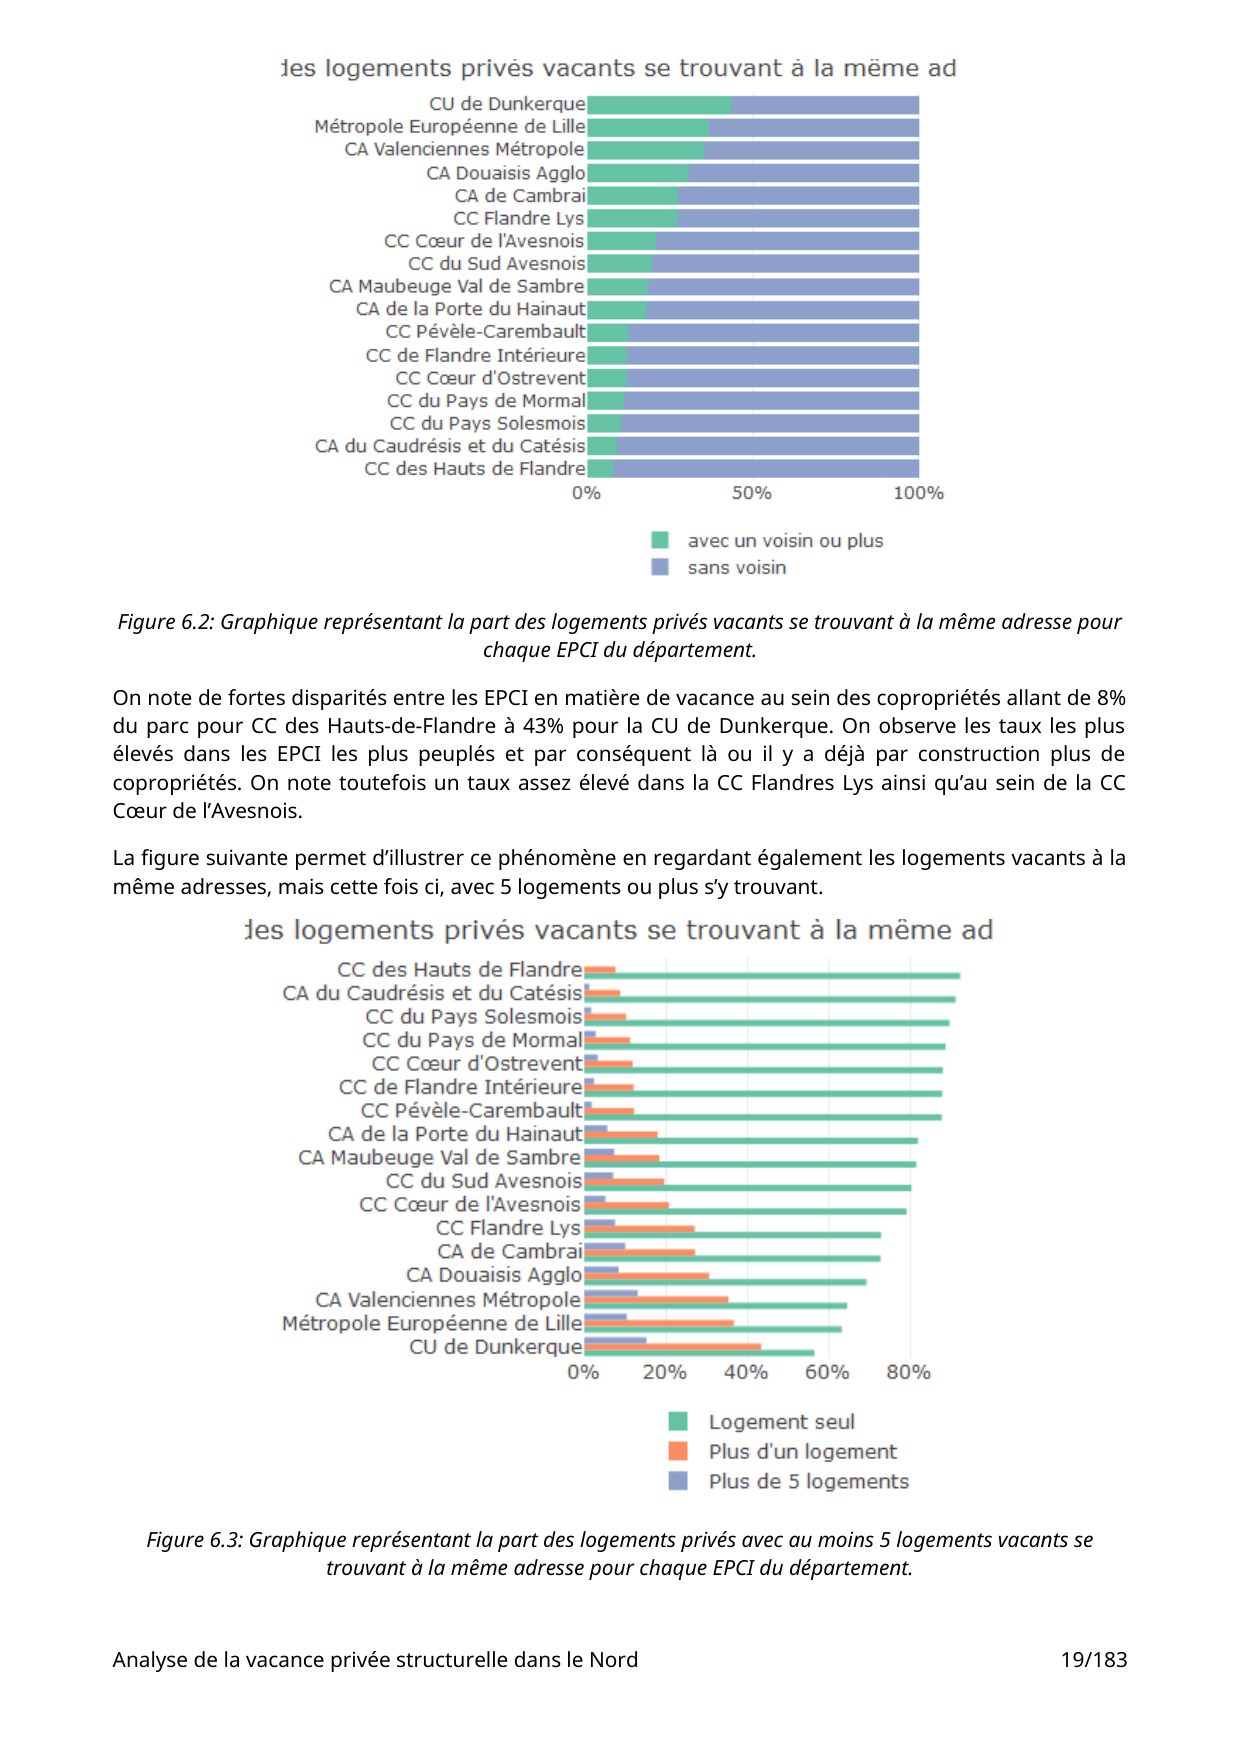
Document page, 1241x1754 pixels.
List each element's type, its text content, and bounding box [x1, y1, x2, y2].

picture [281, 59, 959, 601]
text On note de fortes disparités entre les EPCI en matière de vacance au sein des copropriétés allant de 8% du parc pour CC des Hauts-de-Flandre à 43% pour la CU de Dunkerque. On observe les taux les plus élevés dans les EPCI les plus peuplés et par conséquent là ou il y a déjà par construction plus de copropriétés. On note toutefois un taux assez élevé dans la CC Flandres Lys ainsi qu’au sein de la CC Cœur de l’Avesnois. [112, 683, 1128, 825]
text Figure 6.2: Graphique représentant la part des logements privés vacants se trouvant à la même adresse pour chaque EPCI du département. [112, 607, 1128, 664]
text La figure suivante permet d’illustrer ce phénomène en regardant également les logements vacants à la même adresses, mais cette fois ci, avec 5 logements ou plus s’y trouvant. [112, 843, 1128, 900]
picture [245, 919, 995, 1520]
text Figure 6.3: Graphique représentant la part des logements privés avec au moins 5 logements vacants se trouvant à la même adresse pour chaque EPCI du département. [112, 1525, 1128, 1582]
